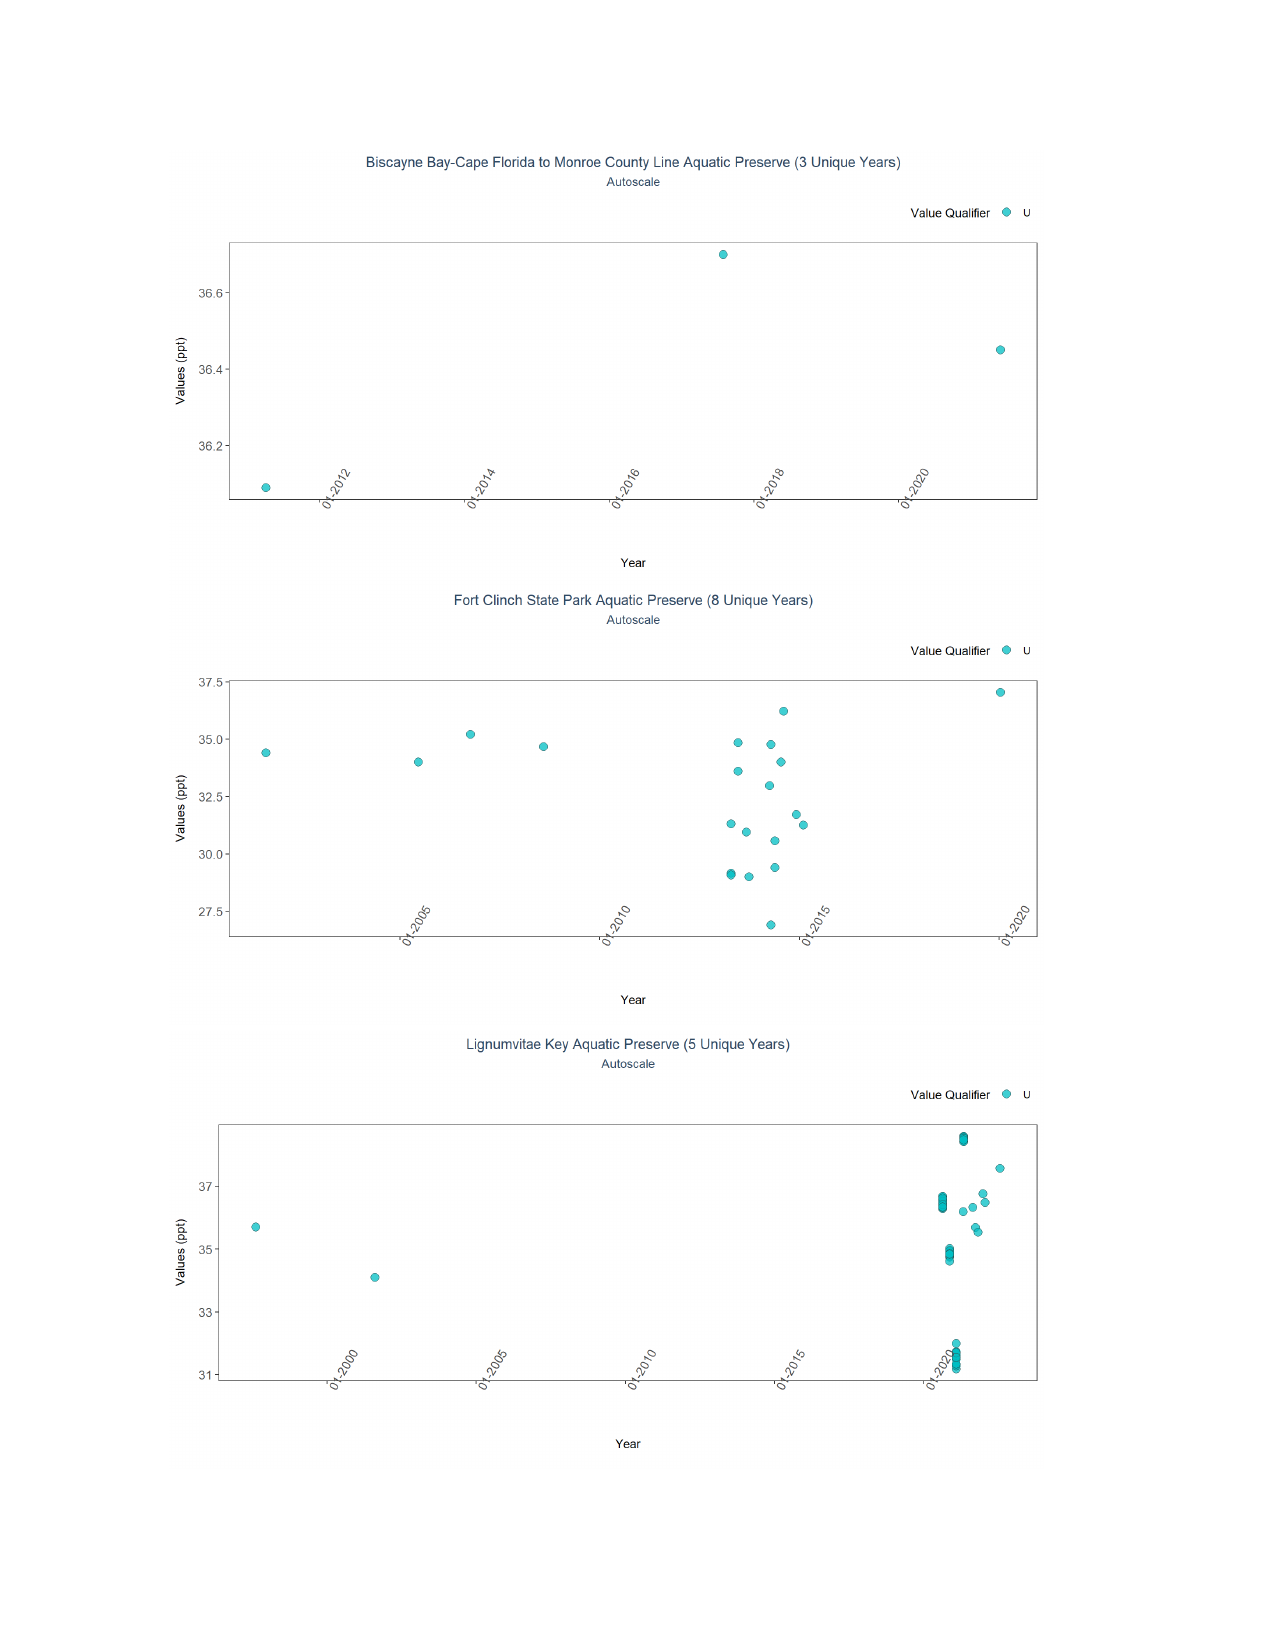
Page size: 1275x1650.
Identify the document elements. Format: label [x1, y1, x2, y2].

picture [168, 1031, 1044, 1469]
picture [168, 150, 1044, 1025]
